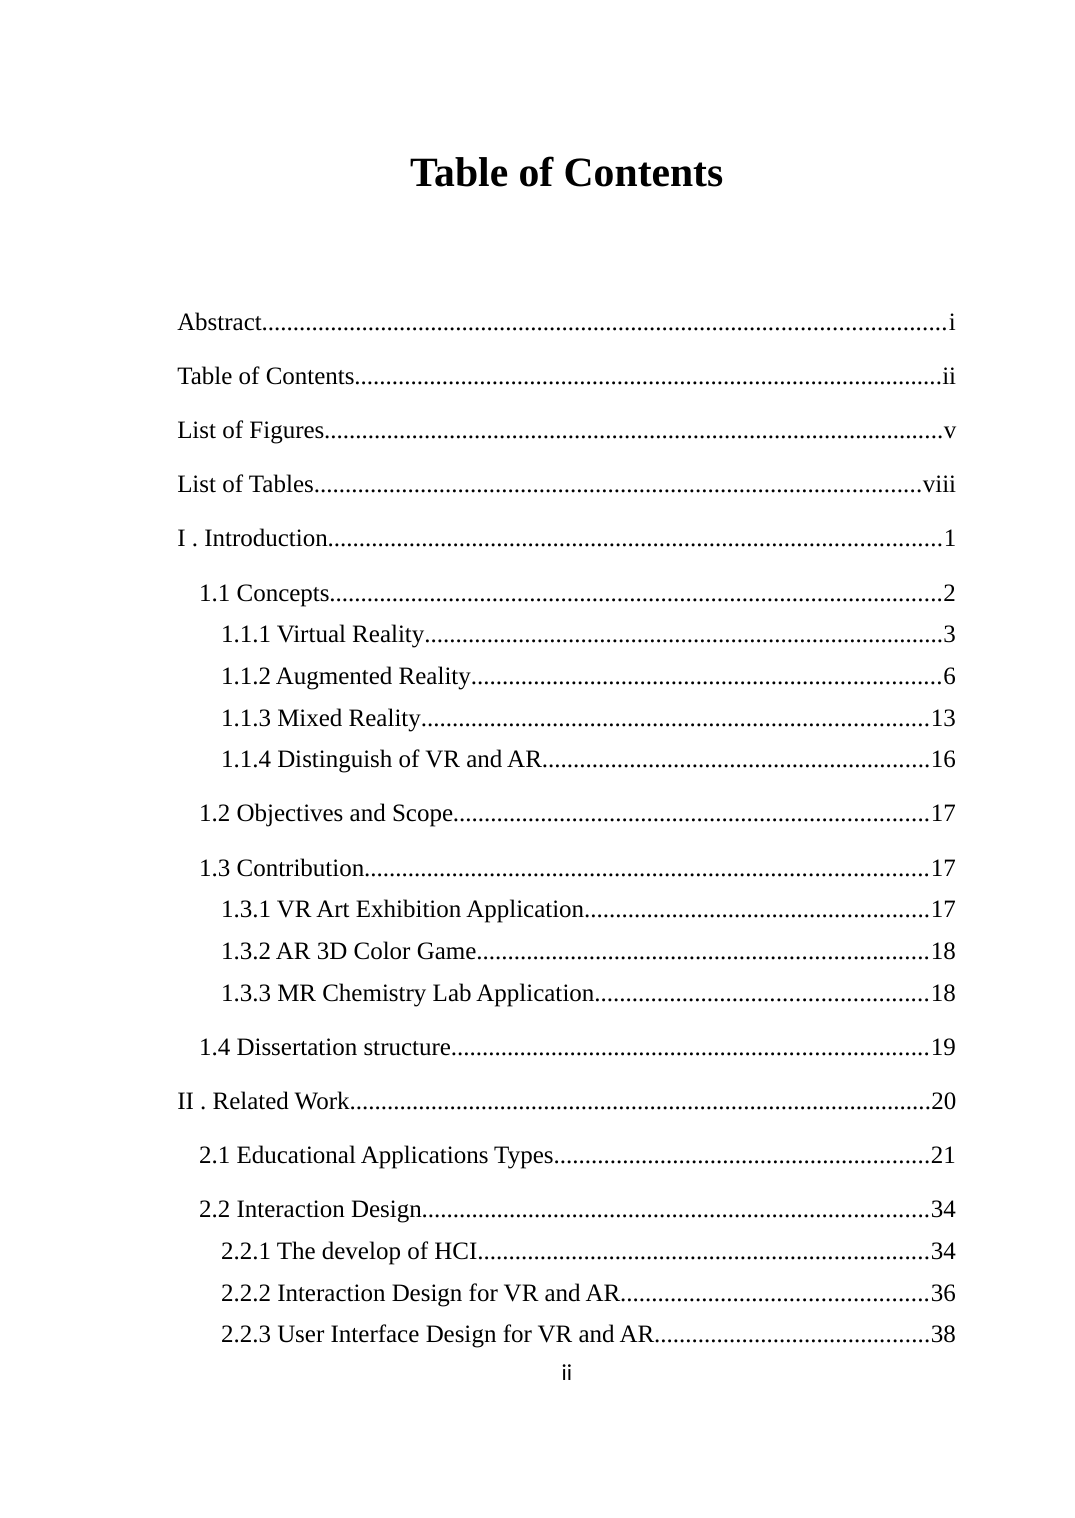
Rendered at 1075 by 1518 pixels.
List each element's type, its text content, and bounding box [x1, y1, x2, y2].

text 1.1.2 Augmented Reality 6 [221, 651, 956, 693]
subtitle Table of Contents [177, 147, 956, 195]
text II . Related Work 20 [177, 1076, 956, 1118]
text 2.2.2 Interaction Design for VR and AR 36 [221, 1268, 956, 1309]
text 1.1.1 Virtual Reality 3 [221, 609, 956, 651]
text 1.4 Dissertation structure 19 [199, 1022, 956, 1063]
text 1.1.4 Distinguish of VR and AR 16 [221, 734, 956, 776]
text 2.2.1 The develop of HCI 34 [221, 1226, 956, 1268]
text 1.1.3 Mixed Reality 13 [221, 693, 956, 734]
text List of Figures v [177, 405, 956, 447]
text 1.3.1 VR Art Exhibition Application 17 [221, 884, 956, 926]
text 1.3.2 AR 3D Color Game 18 [221, 926, 956, 968]
text List of Tables viii [177, 459, 956, 501]
text 1.3.3 MR Chemistry Lab Application 18 [221, 968, 956, 1009]
text Abstract i [177, 297, 956, 338]
text 2.1 Educational Applications Types 21 [199, 1130, 956, 1172]
text Table of Contents ii [177, 351, 956, 393]
text 1.3 Contribution 17 [199, 843, 956, 884]
text 2.2 Interaction Design 34 [199, 1184, 956, 1226]
text I . Introduction 1 [177, 513, 956, 555]
text 2.2.3 User Interface Design for VR and AR 38 [221, 1309, 956, 1351]
text 1.2 Objectives and Scope 17 [199, 788, 956, 830]
text 1.1 Concepts 2 [199, 568, 956, 609]
